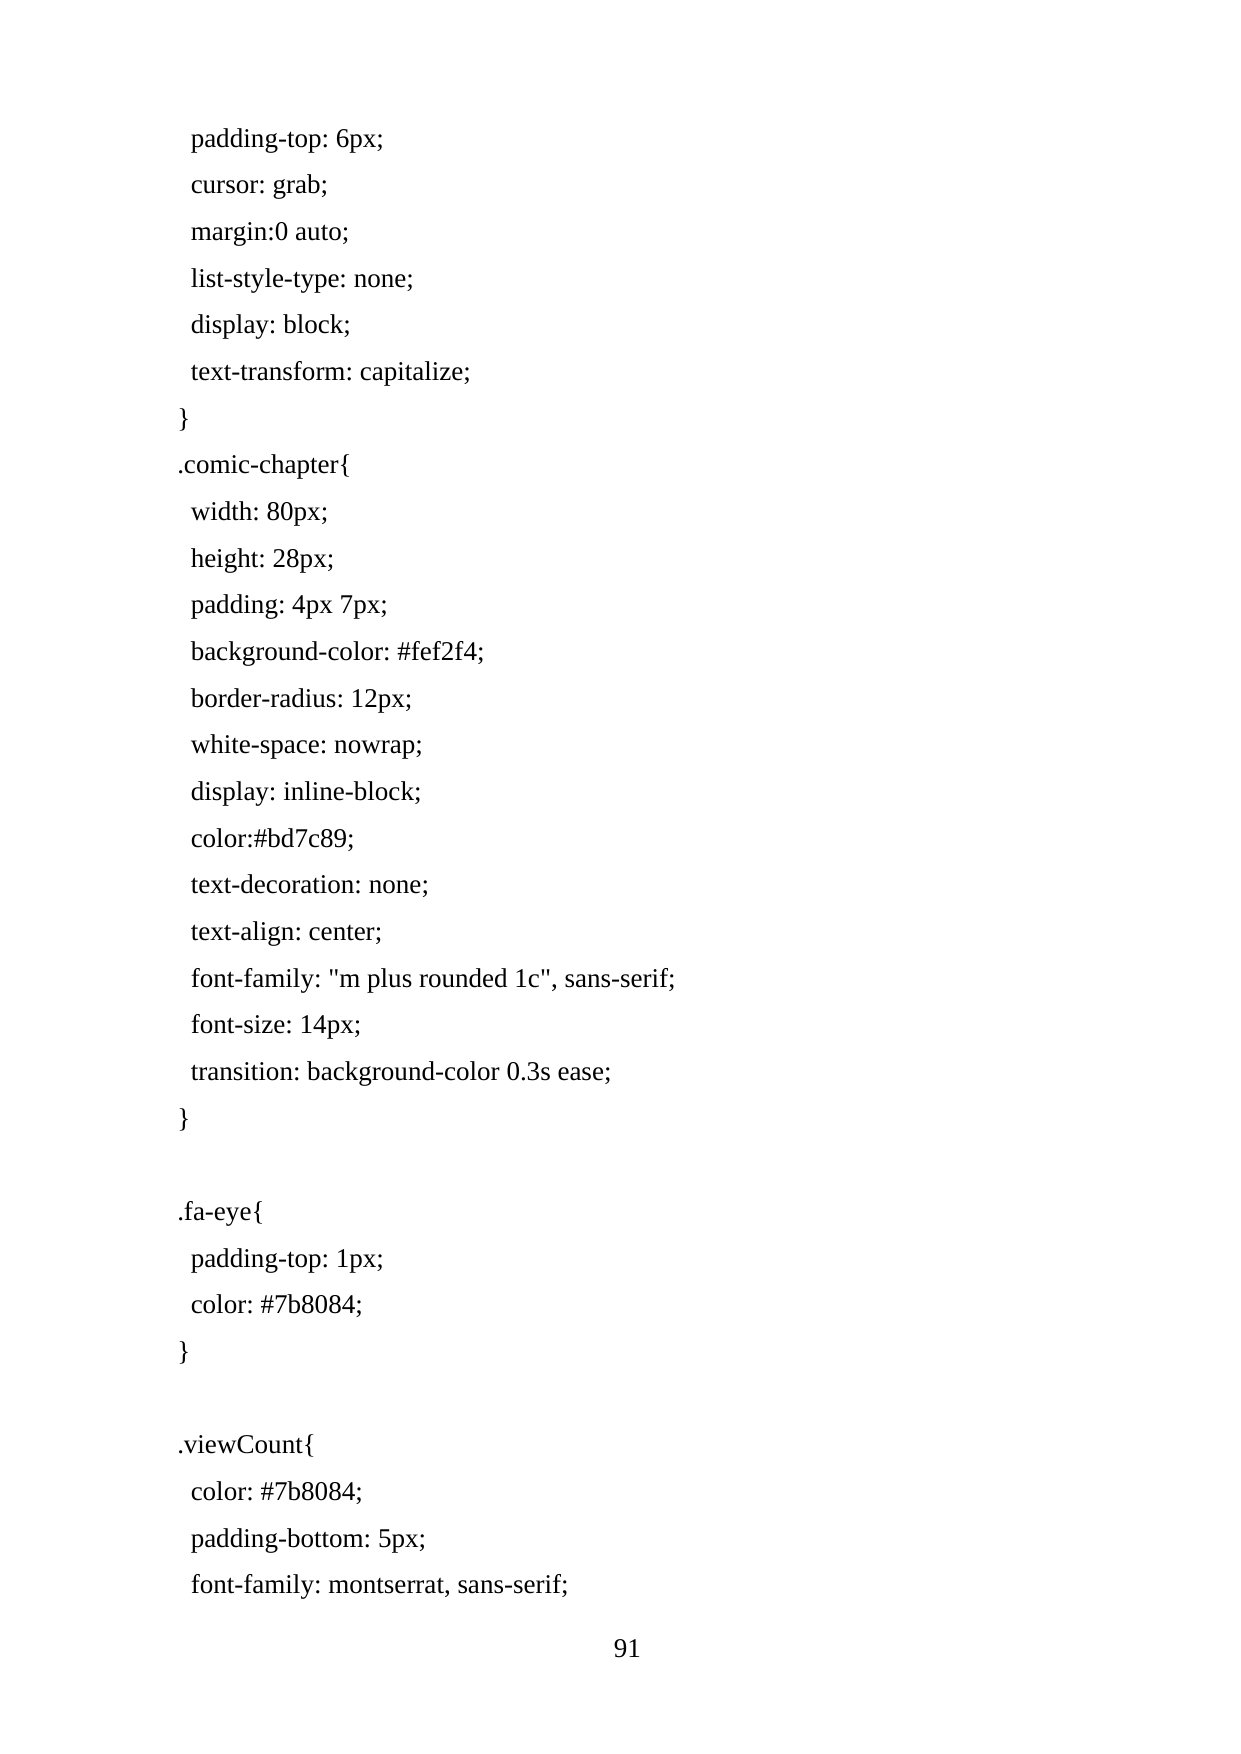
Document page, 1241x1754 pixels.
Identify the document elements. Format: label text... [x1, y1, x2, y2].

text height: 28px; [177, 542, 1122, 573]
text .viewCount{ [177, 1428, 1122, 1459]
text .fa-eye{ [177, 1195, 1122, 1226]
text white-space: nowrap; [177, 728, 1122, 759]
text margin:0 auto; [177, 215, 1122, 246]
text color: #7b8084; [177, 1288, 1122, 1319]
text text-transform: capitalize; [177, 355, 1122, 386]
text width: 80px; [177, 495, 1122, 526]
text text-align: center; [177, 915, 1122, 946]
text transition: background-color 0.3s ease; [177, 1055, 1122, 1086]
text font-family: montserrat, sans-serif; [177, 1568, 1122, 1599]
text padding-bottom: 5px; [177, 1522, 1122, 1553]
text font-family: "m plus rounded 1c", sans-serif; [177, 962, 1122, 993]
text padding-top: 1px; [177, 1242, 1122, 1273]
text display: block; [177, 308, 1122, 339]
text } [177, 402, 1122, 433]
text } [177, 1102, 1122, 1133]
text cursor: grab; [177, 168, 1122, 199]
text color: #7b8084; [177, 1475, 1122, 1506]
text display: inline-block; [177, 775, 1122, 806]
text background-color: #fef2f4; [177, 635, 1122, 666]
text text-decoration: none; [177, 868, 1122, 899]
text .comic-chapter{ [177, 448, 1122, 479]
text padding-top: 6px; [177, 122, 1122, 153]
text padding: 4px 7px; [177, 588, 1122, 619]
text color:#bd7c89; [177, 822, 1122, 853]
text list-style-type: none; [177, 262, 1122, 293]
text border-radius: 12px; [177, 682, 1122, 713]
text font-size: 14px; [177, 1008, 1122, 1039]
text } [177, 1335, 1122, 1366]
